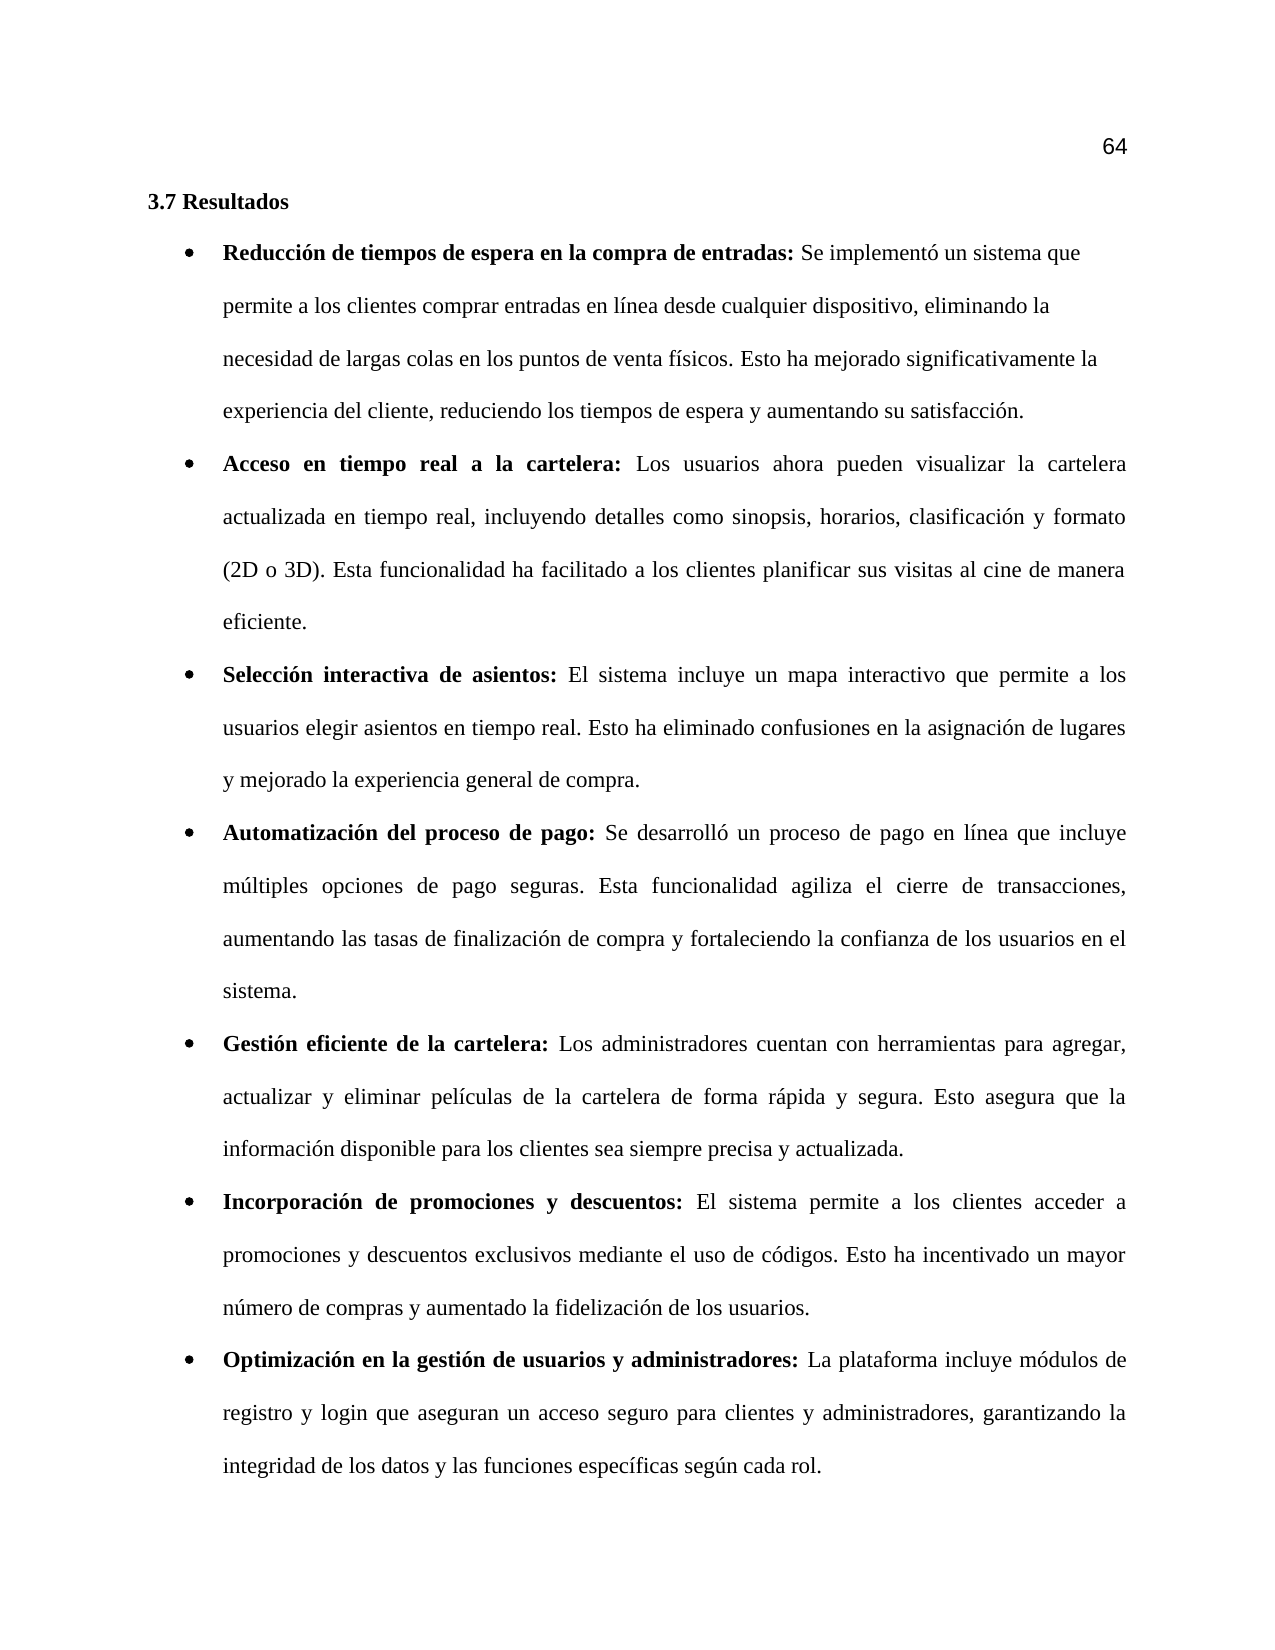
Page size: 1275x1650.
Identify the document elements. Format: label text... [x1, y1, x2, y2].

list Acceso en tiempo real a la cartelera: Los usuarios ahora pueden visualizar la cartelera actualizada en tiempo real, incluyendo detalles como sinopsis, horarios, clasificación y formato (2D o 3D). Esta funcionalidad ha facilitado a los clientes planificar sus visitas al cine de manera eficiente. [185, 450, 1127, 635]
text 3.7 Resultados [148, 188, 1127, 214]
list Reducción de tiempos de espera en la compra de entradas: Se implementó un sistema que permite a los clientes comprar entradas en línea desde cualquier dispositivo, eliminando la necesidad de largas colas en los puntos de venta físicos. Esto ha mejorado significativamente la experiencia del cliente, reduciendo los tiempos de espera y aumentando su satisfacción. [185, 239, 1127, 424]
list Gestión eficiente de la cartelera: Los administradores cuentan con herramientas para agregar, actualizar y eliminar películas de la cartelera de forma rápida y segura. Esto asegura que la información disponible para los clientes sea siempre precisa y actualizada. [185, 1030, 1127, 1162]
list Automatización del proceso de pago: Se desarrolló un proceso de pago en línea que incluye múltiples opciones de pago seguras. Esta funcionalidad agiliza el cierre de transacciones, aumentando las tasas de finalización de compra y fortaleciendo la confianza de los usuarios en el sistema. [185, 819, 1127, 1004]
list Optimización en la gestión de usuarios y administradores: La plataforma incluye módulos de registro y login que aseguran un acceso seguro para clientes y administradores, garantizando la integridad de los datos y las funciones específicas según cada rol. [185, 1346, 1127, 1478]
list Selección interactiva de asientos: El sistema incluye un mapa interactivo que permite a los usuarios elegir asientos en tiempo real. Esto ha eliminado confusiones en la asignación de lugares y mejorado la experiencia general de compra. [185, 661, 1127, 793]
list Incorporación de promociones y descuentos: El sistema permite a los clientes acceder a promociones y descuentos exclusivos mediante el uso de códigos. Esto ha incentivado un mayor número de compras y aumentado la fidelización de los usuarios. [185, 1188, 1127, 1320]
